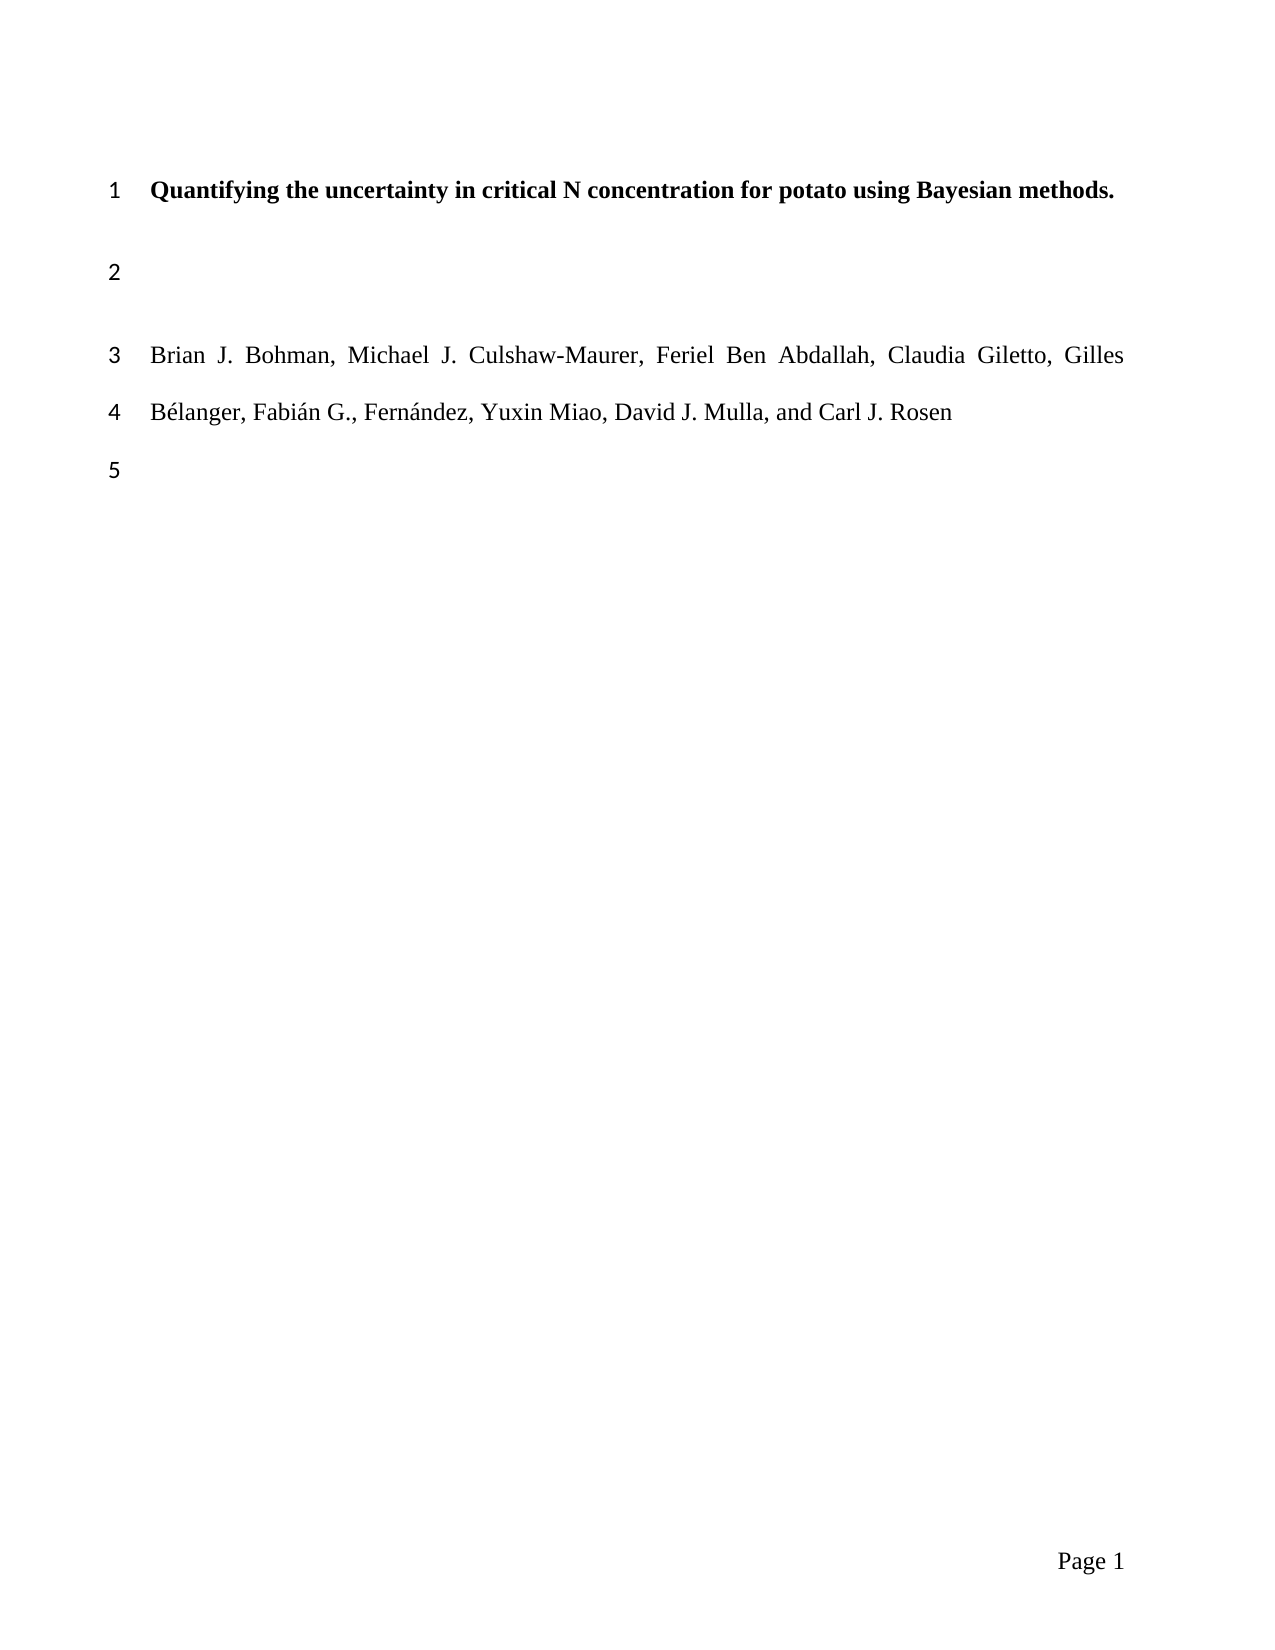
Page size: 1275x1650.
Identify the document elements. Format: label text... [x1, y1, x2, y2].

text Quantifying the uncertainty in critical N concentration for potato using Bayesian methods. [150, 175, 1125, 204]
text Brian J. Bohman, Michael J. Culshaw-Maurer, Feriel Ben Abdallah, Claudia Giletto, Gilles Bélanger, Fabián G., Fernández, Yuxin Miao, David J. Mulla, and Carl J. Rosen [150, 340, 1125, 426]
